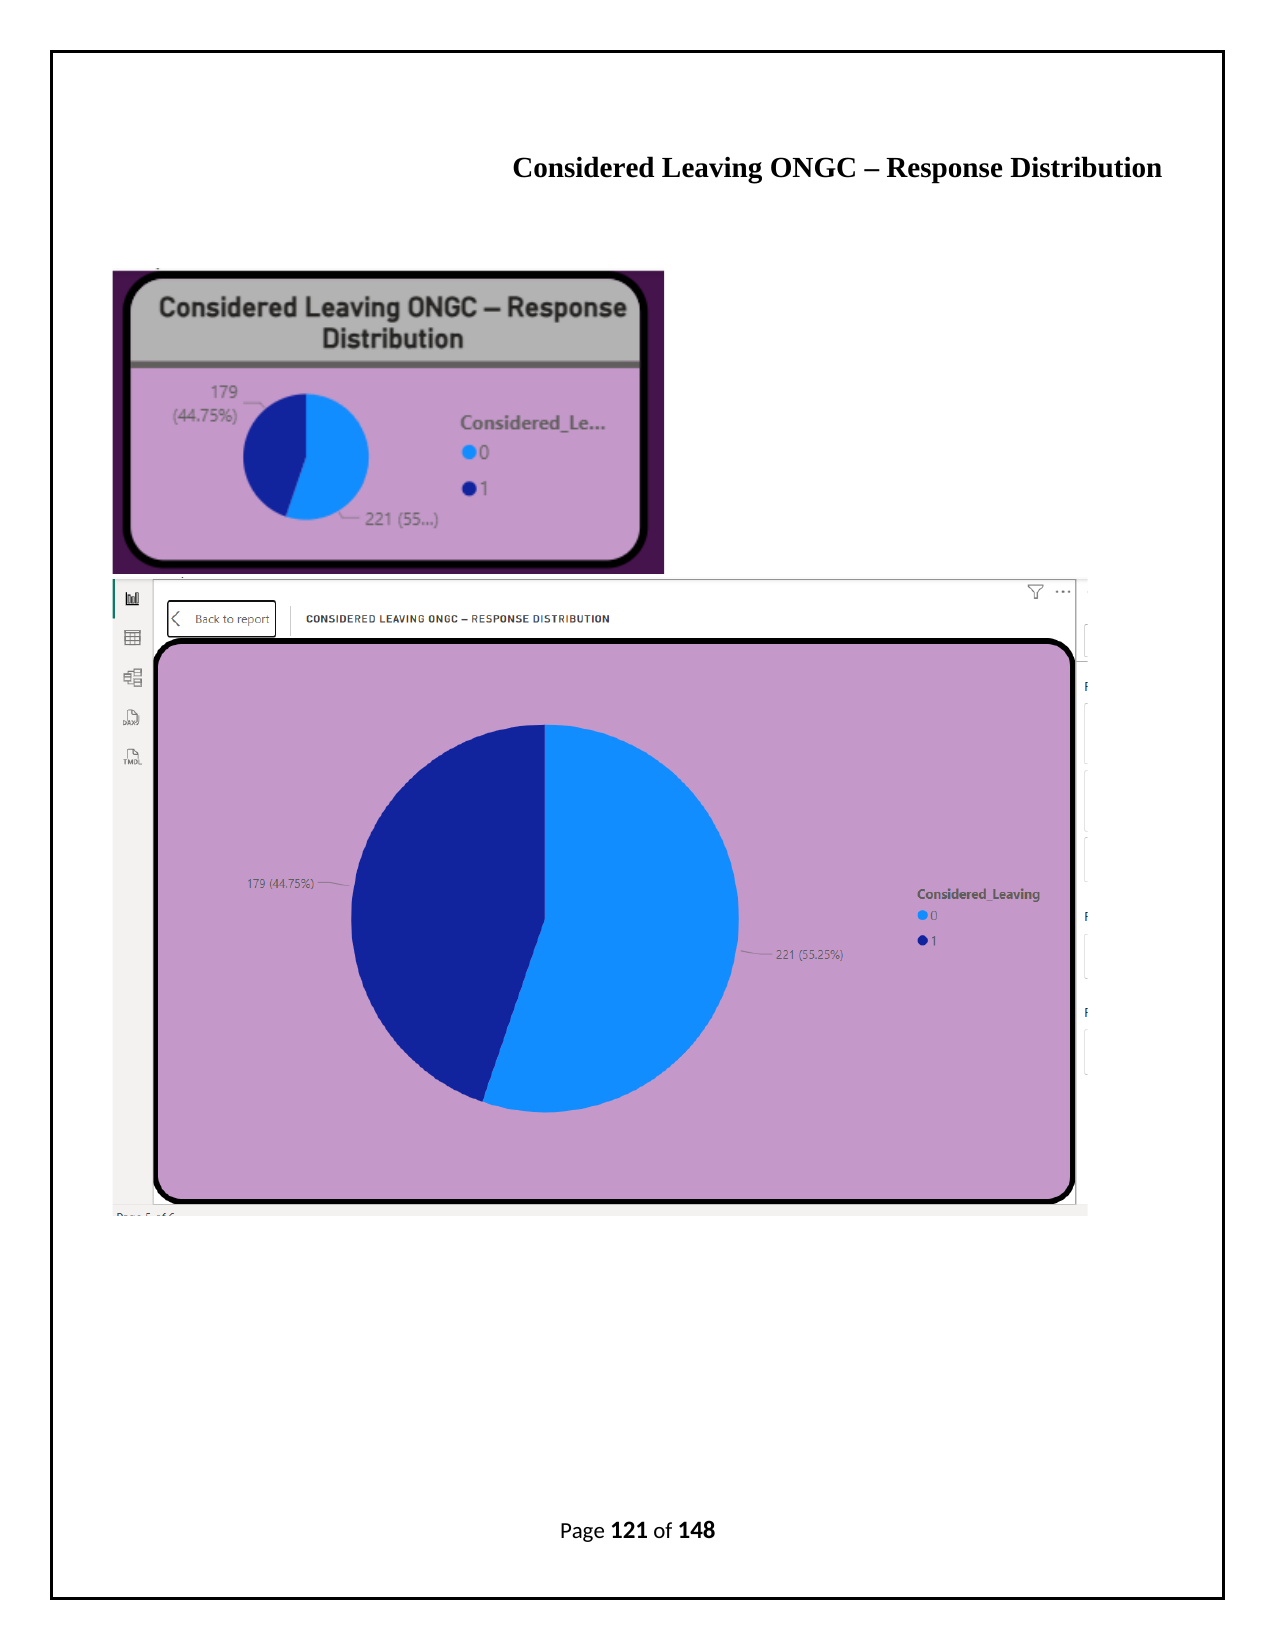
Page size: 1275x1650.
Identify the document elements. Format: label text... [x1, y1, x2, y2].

text Considered Leaving ONGC – Response Distribution [112, 150, 1162, 183]
picture [112, 577, 1088, 1216]
picture [112, 268, 665, 574]
